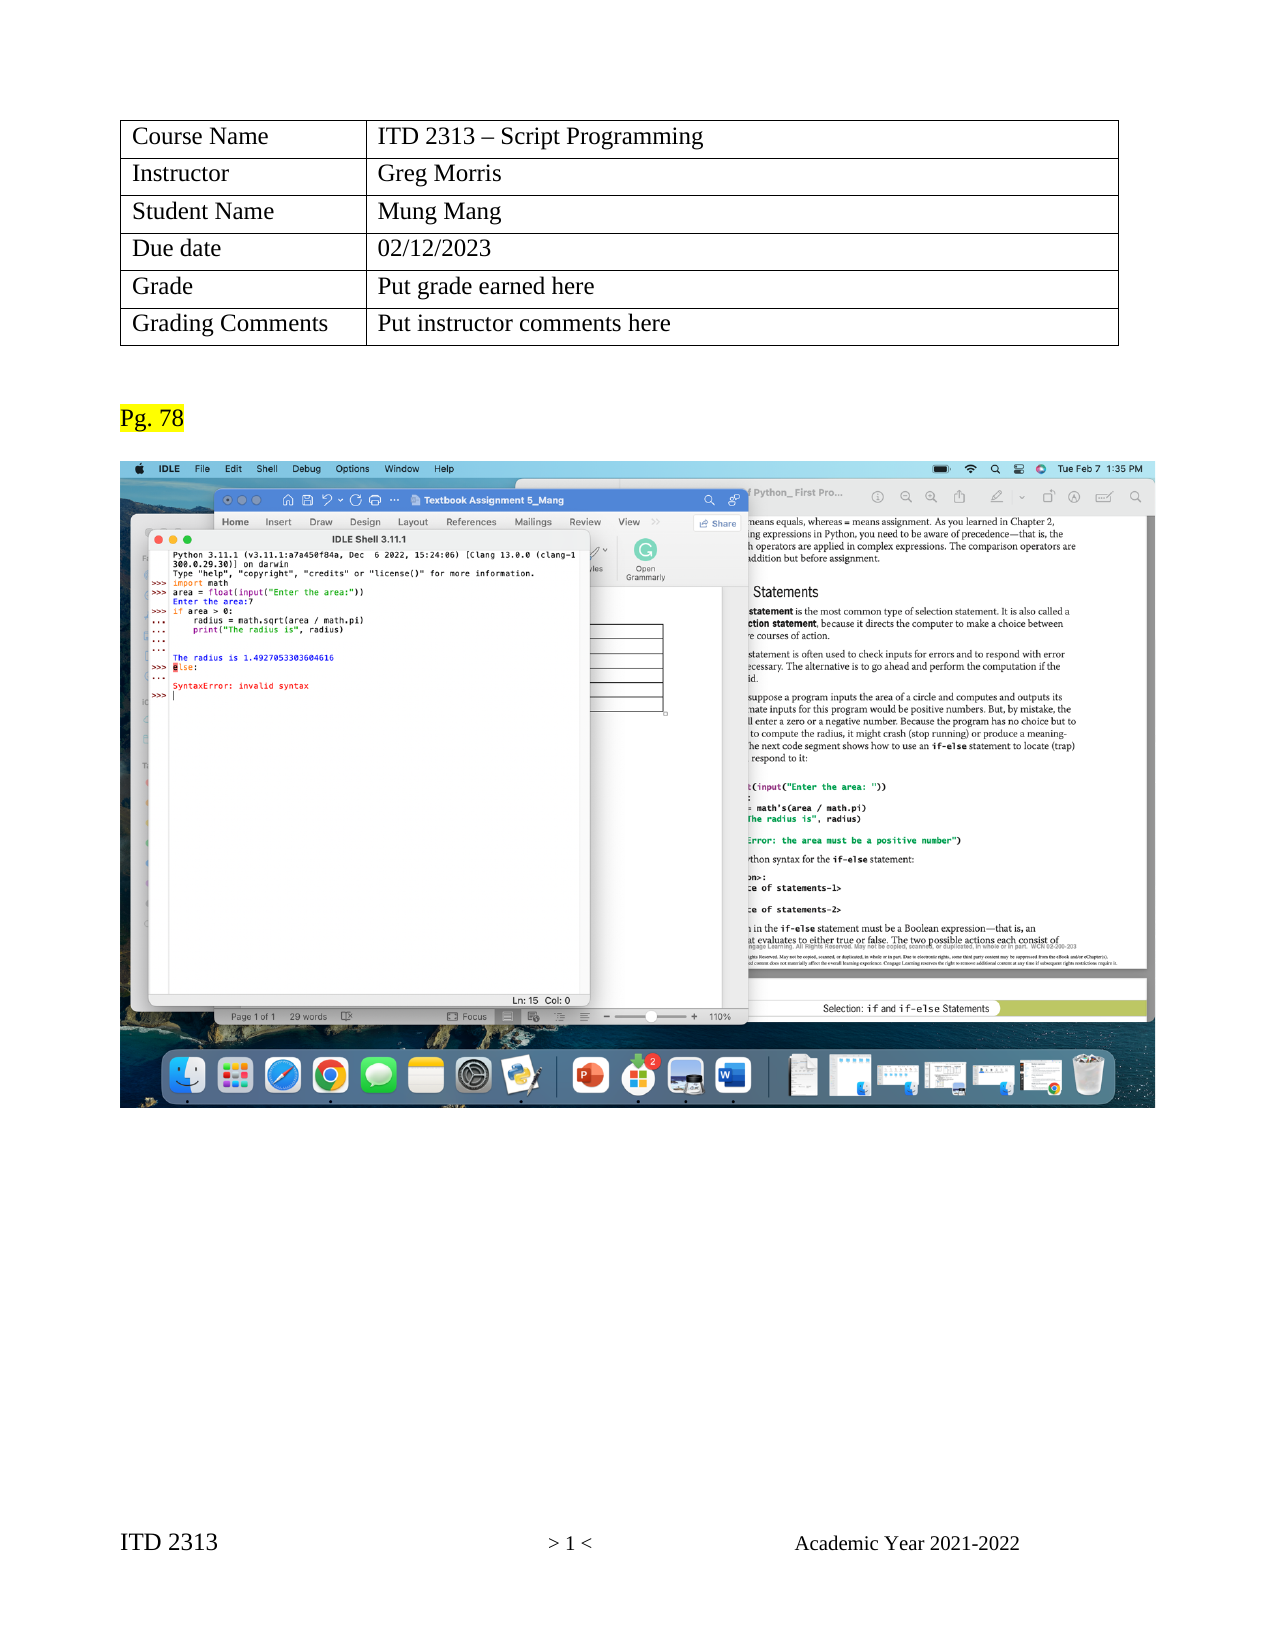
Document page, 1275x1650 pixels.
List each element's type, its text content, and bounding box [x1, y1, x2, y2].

table_cell Instructor [121, 159, 366, 195]
table_header ITD 2313 – Script Programming [367, 121, 1118, 157]
text Pg. 78 [120, 403, 1155, 432]
table_header Course Name [121, 121, 366, 157]
table_cell Grading Comments [121, 309, 366, 345]
table_cell Student Name [121, 196, 366, 232]
table_cell Due date [121, 234, 366, 270]
table_cell Greg Morris [367, 159, 1118, 195]
table_cell 02/12/2023 [367, 234, 1118, 270]
table_cell Grade [121, 271, 366, 307]
table_cell Mung Mang [367, 196, 1118, 232]
table_cell Put grade earned here [367, 271, 1118, 307]
table_cell Put instructor comments here [367, 309, 1118, 345]
picture [120, 461, 1155, 1108]
